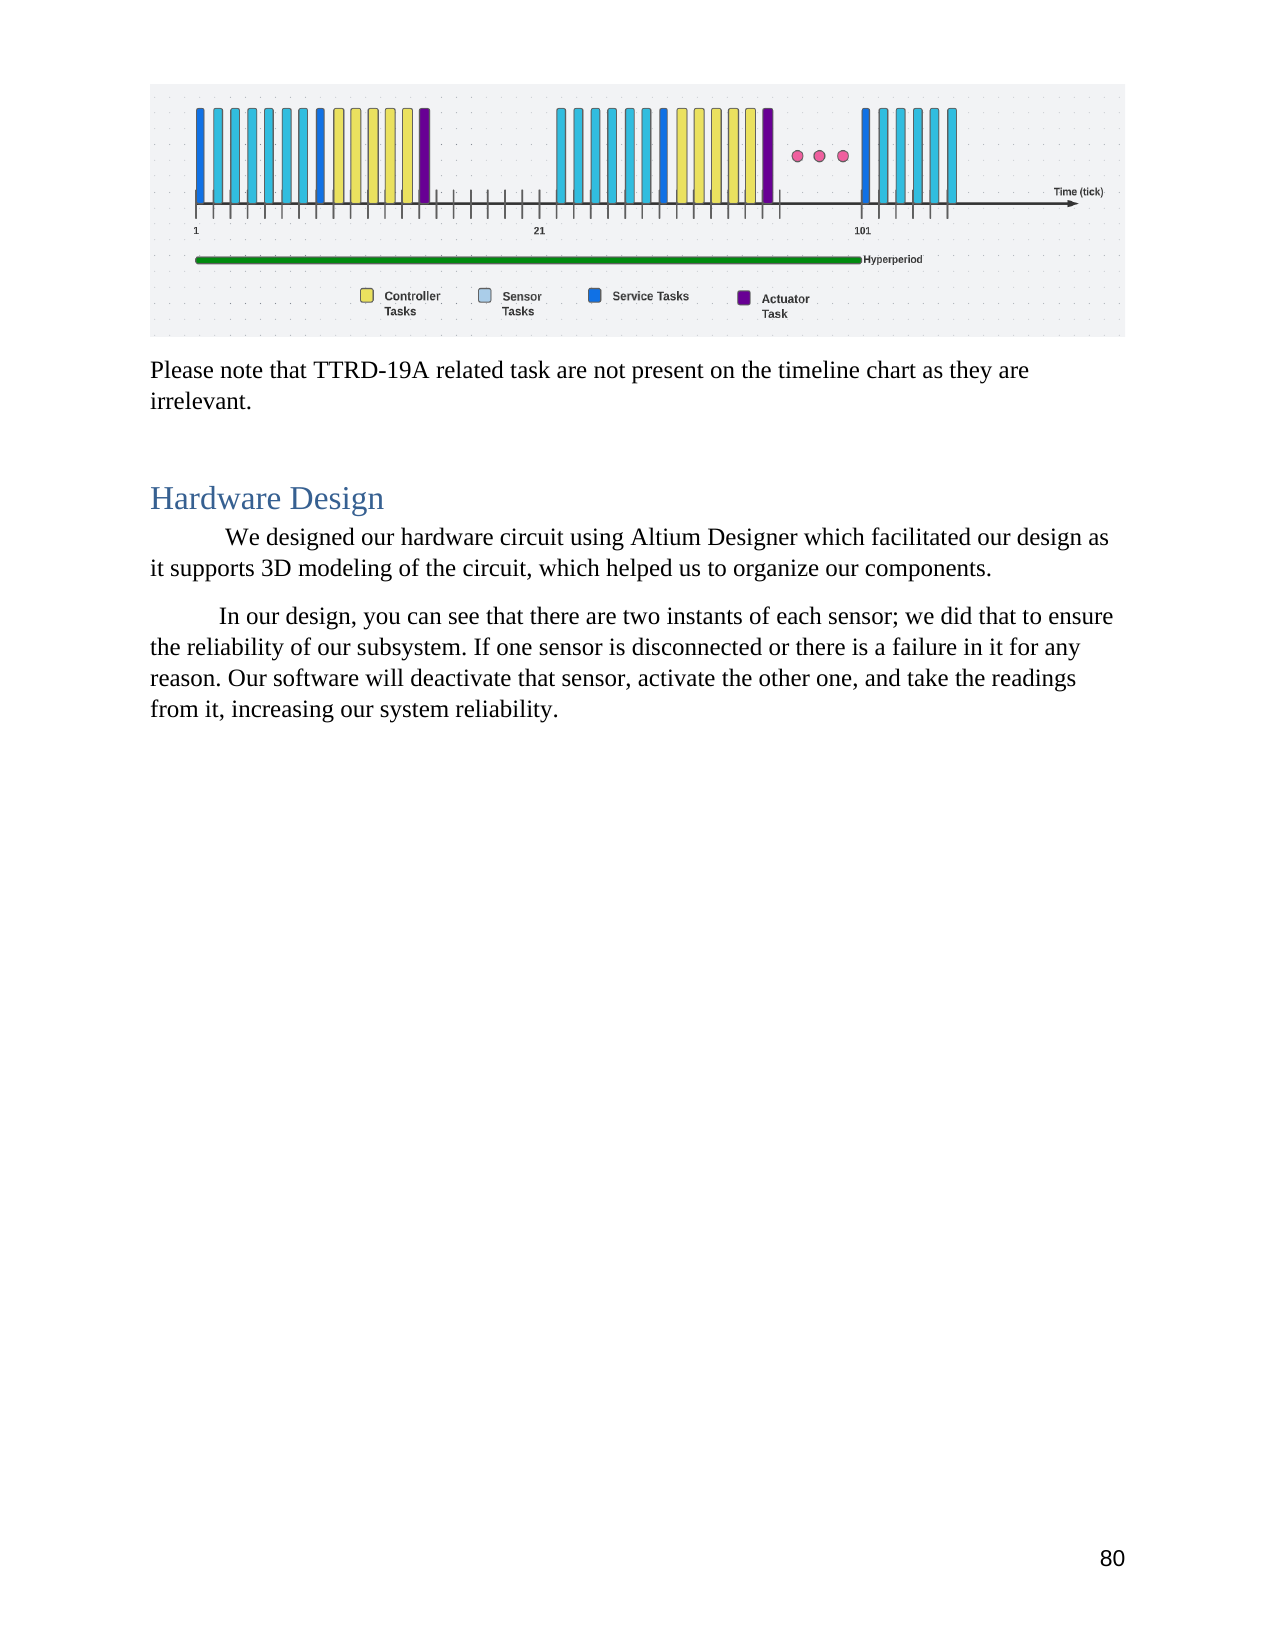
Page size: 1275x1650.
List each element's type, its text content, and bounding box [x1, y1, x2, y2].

picture [150, 84, 1125, 337]
text Hardware Design [150, 478, 1125, 516]
text Please note that TTRD-19A related task are not present on the timeline chart as they are irrelevant. [150, 355, 1125, 415]
text We designed our hardware circuit using Altium Designer which facilitated our design as it supports 3D modeling of the circuit, which helped us to organize our components. [150, 522, 1125, 582]
text In our design, you can see that there are two instants of each sensor; we did that to ensure the reliability of our subsystem. If one sensor is disconnected or there is a failure in it for any reason. Our software will deactivate that sensor, activate the other one, and take the readings from it, increasing our system reliability. [150, 601, 1125, 723]
